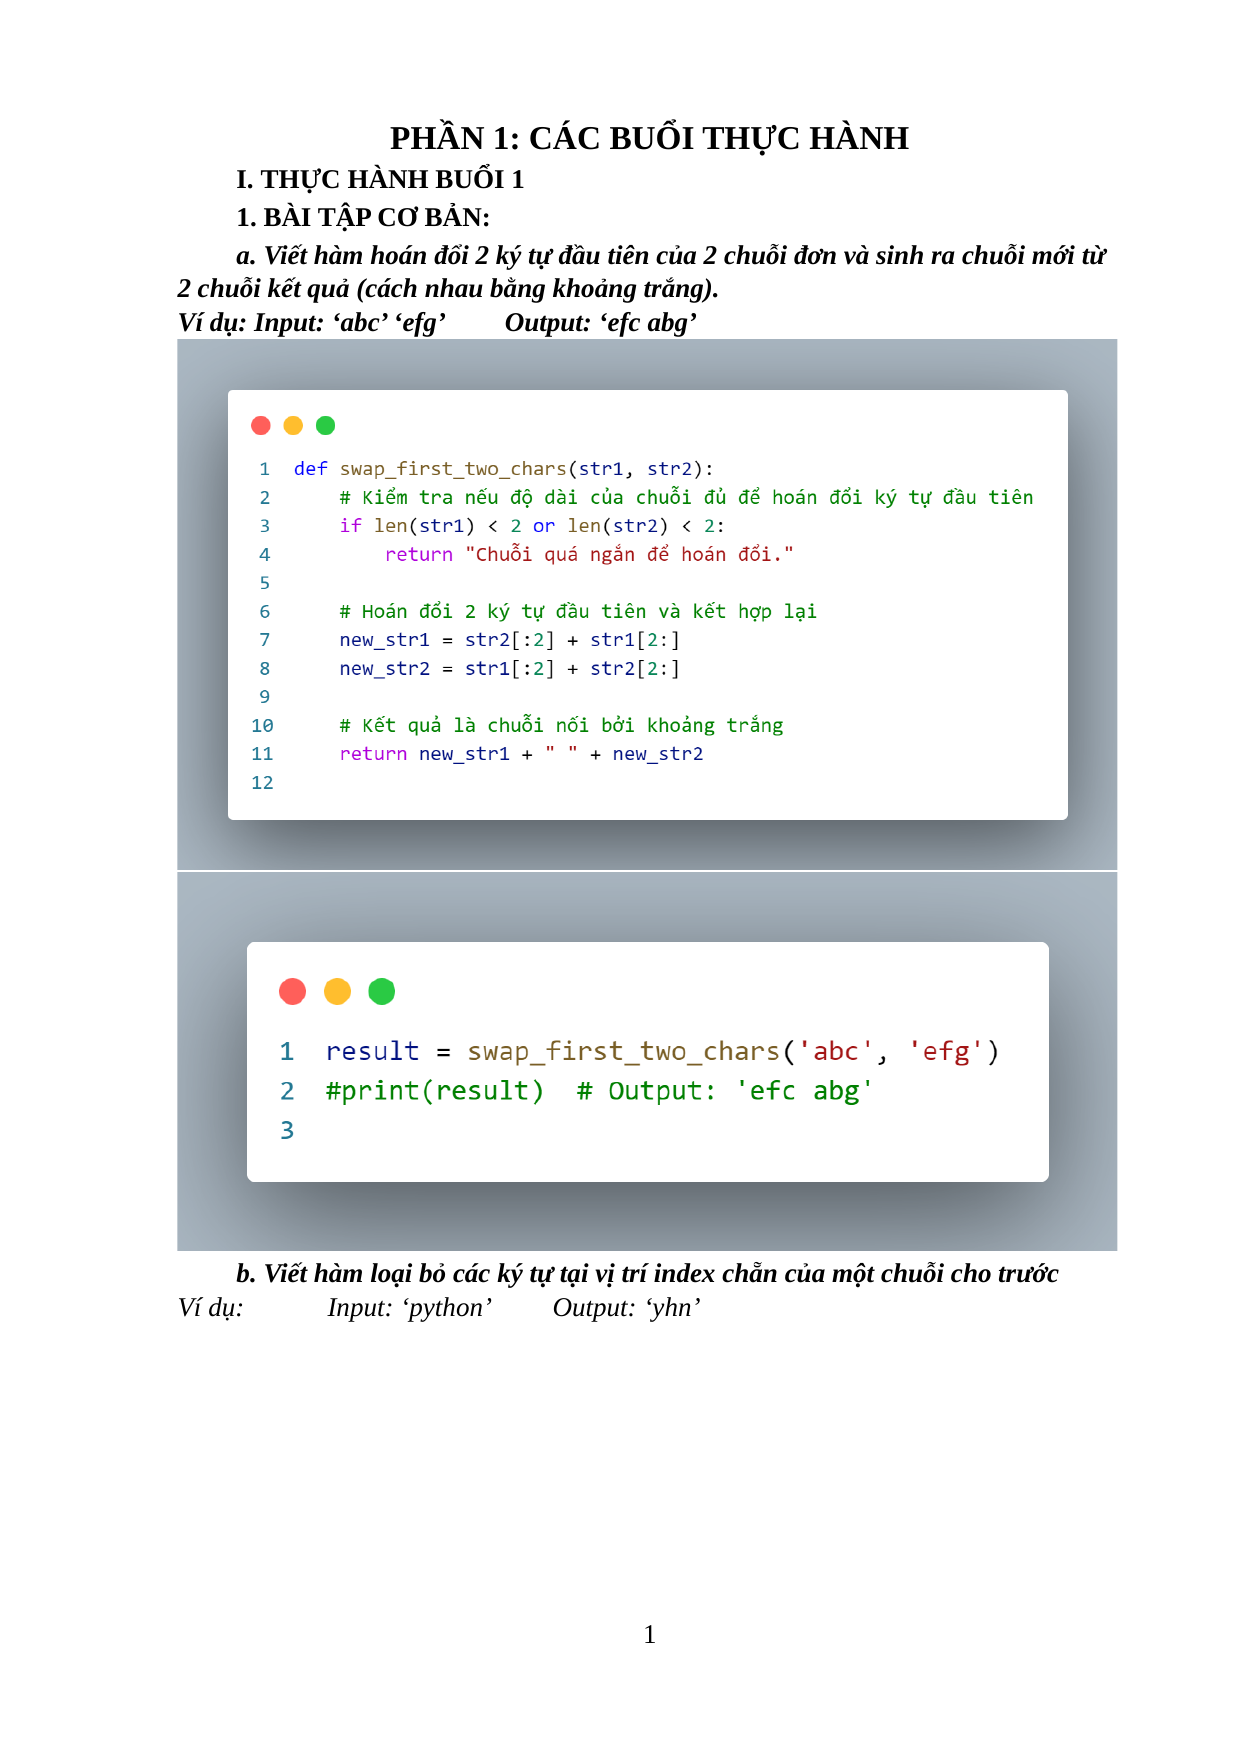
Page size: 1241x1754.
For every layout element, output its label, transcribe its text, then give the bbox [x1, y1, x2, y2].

subtitle BÀI TẬP CƠ BẢN: [177, 201, 1122, 232]
text Ví dụ: Input: ‘abc’ ‘efg’ Output: ‘efc abg’ [177, 306, 1122, 337]
text Ví dụ: Input: ‘python’ Output: ‘yhn’ [177, 1291, 1122, 1322]
picture [177, 339, 1118, 870]
subtitle Viết hàm hoán đổi 2 ký tự đầu tiên của 2 chuỗi đơn và sinh ra chuỗi mới từ 2 chuỗi kết quả (cách nhau bằng khoảng trắng). [177, 239, 1122, 304]
picture [177, 872, 1118, 1251]
subtitle CÁC BUỔI THỰC HÀNH [177, 118, 1122, 156]
subtitle THỰC HÀNH BUỔI 1 [177, 164, 1122, 195]
subtitle Viết hàm loại bỏ các ký tự tại vị trí index chẵn của một chuỗi cho trước [177, 1257, 1122, 1288]
